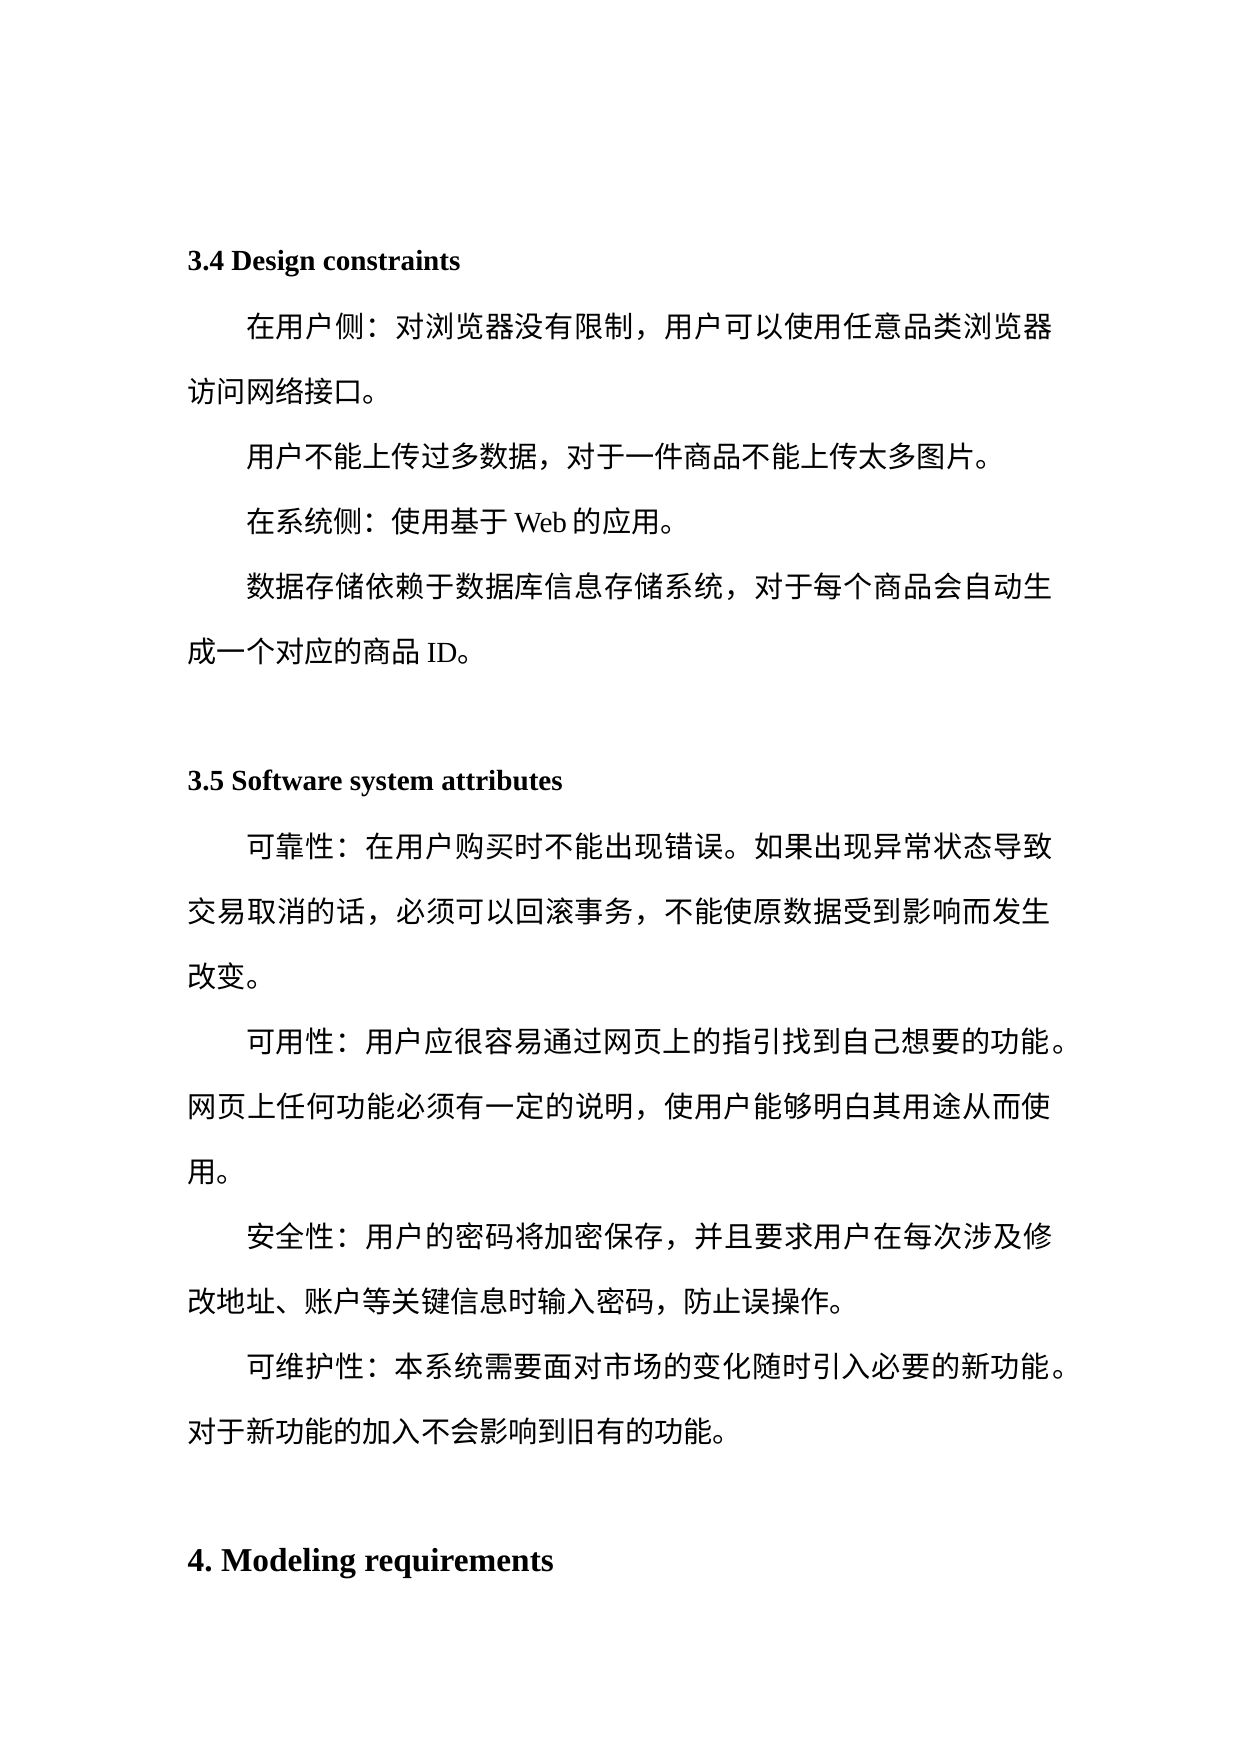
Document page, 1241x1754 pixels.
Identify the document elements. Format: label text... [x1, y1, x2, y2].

text 可用性：用户应很容易通过网页上的指引找到自己想要的功能。网页上任何功能必须有一定的说明，使用户能够明白其用途从而使用。 [187, 1007, 1053, 1202]
text 用户不能上传过多数据，对于一件商品不能上传太多图片。 [187, 422, 1053, 487]
text 在用户侧：对浏览器没有限制，用户可以使用任意品类浏览器访问网络接口。 [187, 292, 1053, 422]
text 可靠性：在用户购买时不能出现错误。如果出现异常状态导致交易取消的话，必须可以回滚事务，不能使原数据受到影响而发生改变。 [187, 812, 1053, 1007]
text 3.4 Design constraints [187, 227, 1053, 292]
text 数据存储依赖于数据库信息存储系统，对于每个商品会自动生成一个对应的商品ID。 [187, 552, 1053, 682]
text 4. Modeling requirements [187, 1527, 1053, 1592]
text 可维护性：本系统需要面对市场的变化随时引入必要的新功能。对于新功能的加入不会影响到旧有的功能。 [187, 1332, 1053, 1462]
text 3.5 Software system attributes [187, 747, 1053, 812]
text 在系统侧：使用基于Web的应用。 [187, 487, 1053, 552]
text 安全性：用户的密码将加密保存，并且要求用户在每次涉及修改地址、账户等关键信息时输入密码，防止误操作。 [187, 1202, 1053, 1332]
